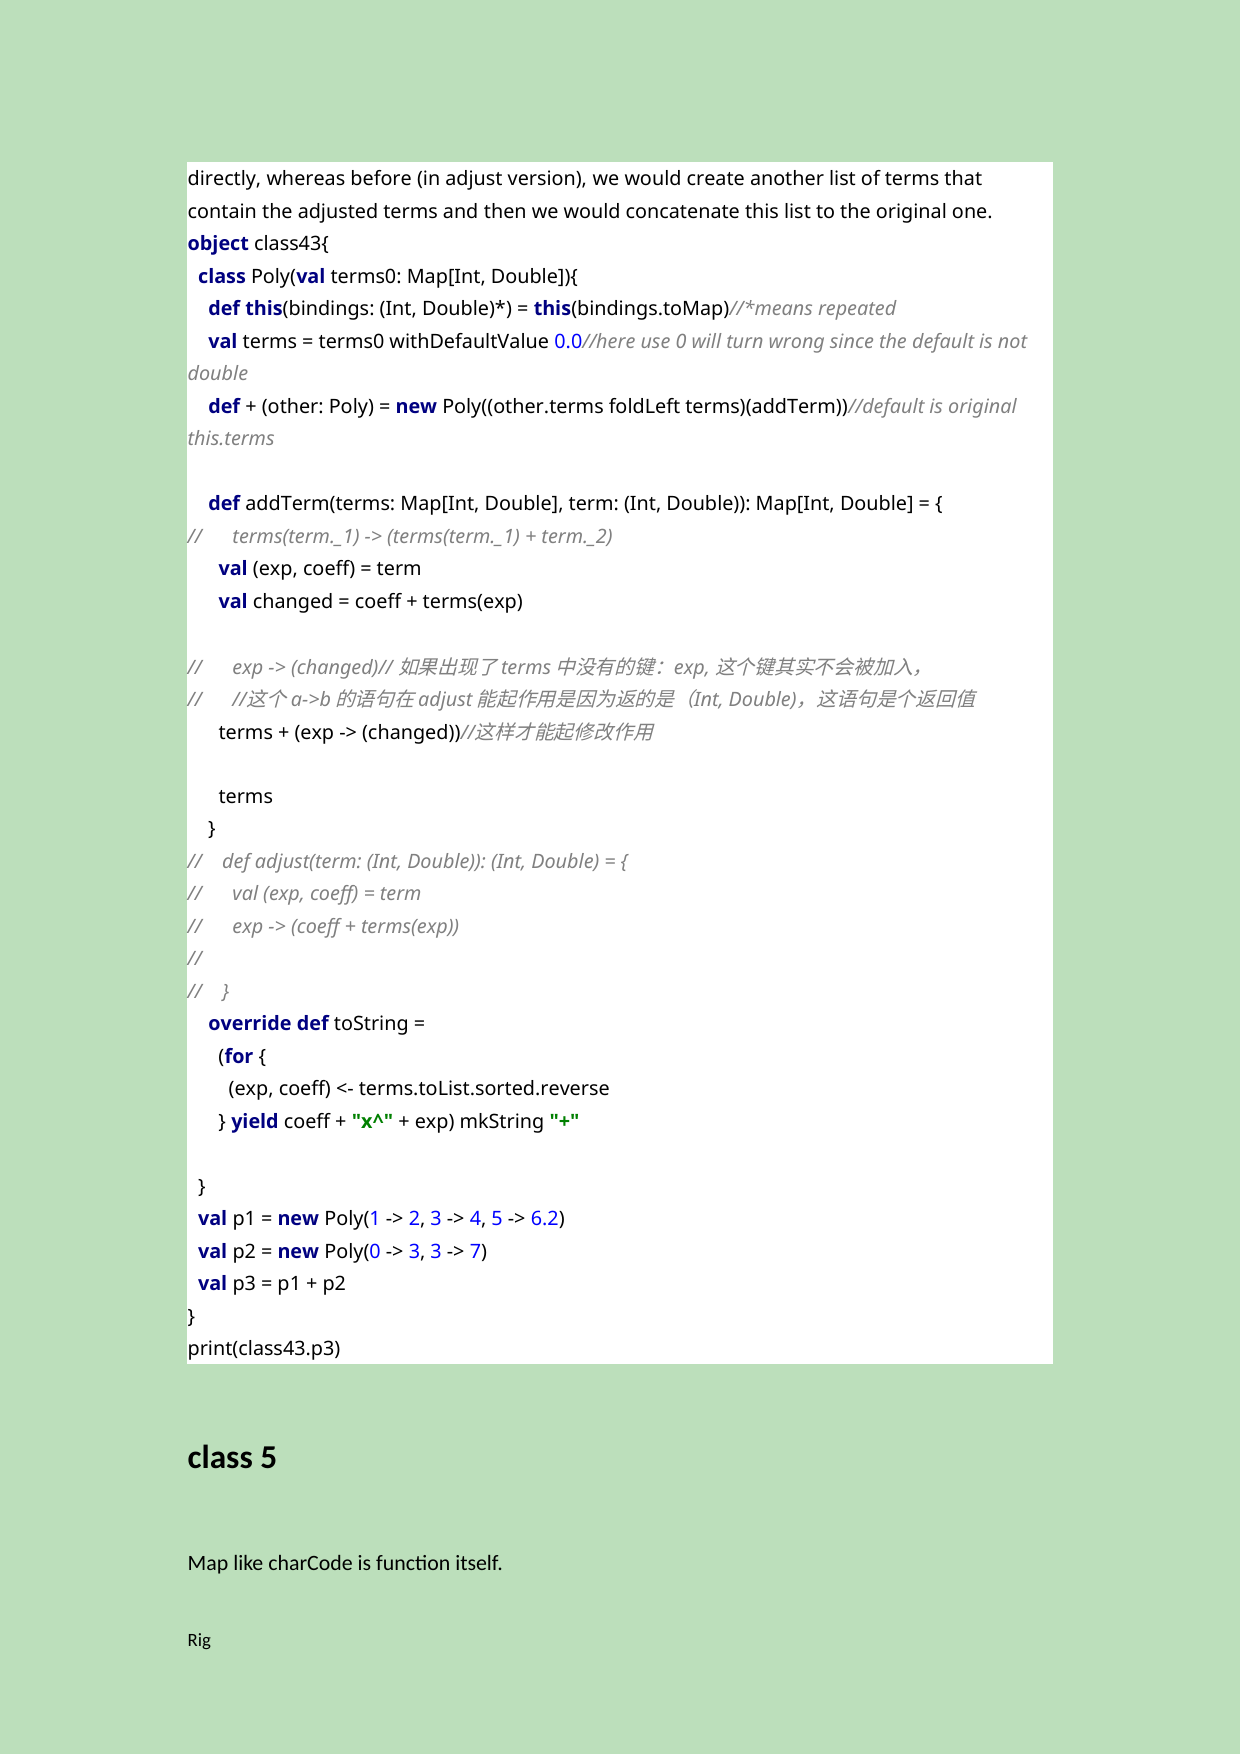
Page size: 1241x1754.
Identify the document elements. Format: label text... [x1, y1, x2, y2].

text Map like charCode is function itself. [187, 1546, 1053, 1578]
text object class43{ class Poly(val terms0: Map[Int, Double]){ def this(bindings: (Int, Double)*) = this(bindings.toMap)//*means repeated val terms = terms0 withDefaultValue 0.0//here use 0 will turn wrong since the default is not double def + (other: Poly) = new Poly((other.terms foldLeft terms)(addTerm))//default is original this.terms def addTerm(terms: Map[Int, Double], term: (Int, Double)): Map[Int, Double] = { // terms(term._1) -> (terms(term._1) + term._2) val (exp, coeff) = term val changed = coeff + terms(exp) // exp -> (changed)// 如果出现了terms中没有的键：exp, 这个键其实不会被加入， // //这个 a->b的语句在adjust能起作用是因为返的是（Int, Double)，这语句是个返回值 terms + (exp -> (changed))//这样才能起修改作用 terms } // def adjust(term: (Int, Double)): (Int, Double) = { // val (exp, coeff) = term // exp -> (coeff + terms(exp)) // // } override def toString = (for { (exp, coeff) <- terms.toList.sorted.reverse } yield coeff + "x^" + exp) mkString "+" } val p1 = new Poly(1 -> 2, 3 -> 4, 5 -> 6.2) val p2 = new Poly(0 -> 3, 3 -> 7) val p3 = p1 + p2 } print(class43.p3) [187, 227, 1053, 1364]
subtitle class 5 [187, 1424, 1053, 1489]
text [187, 162, 1053, 227]
